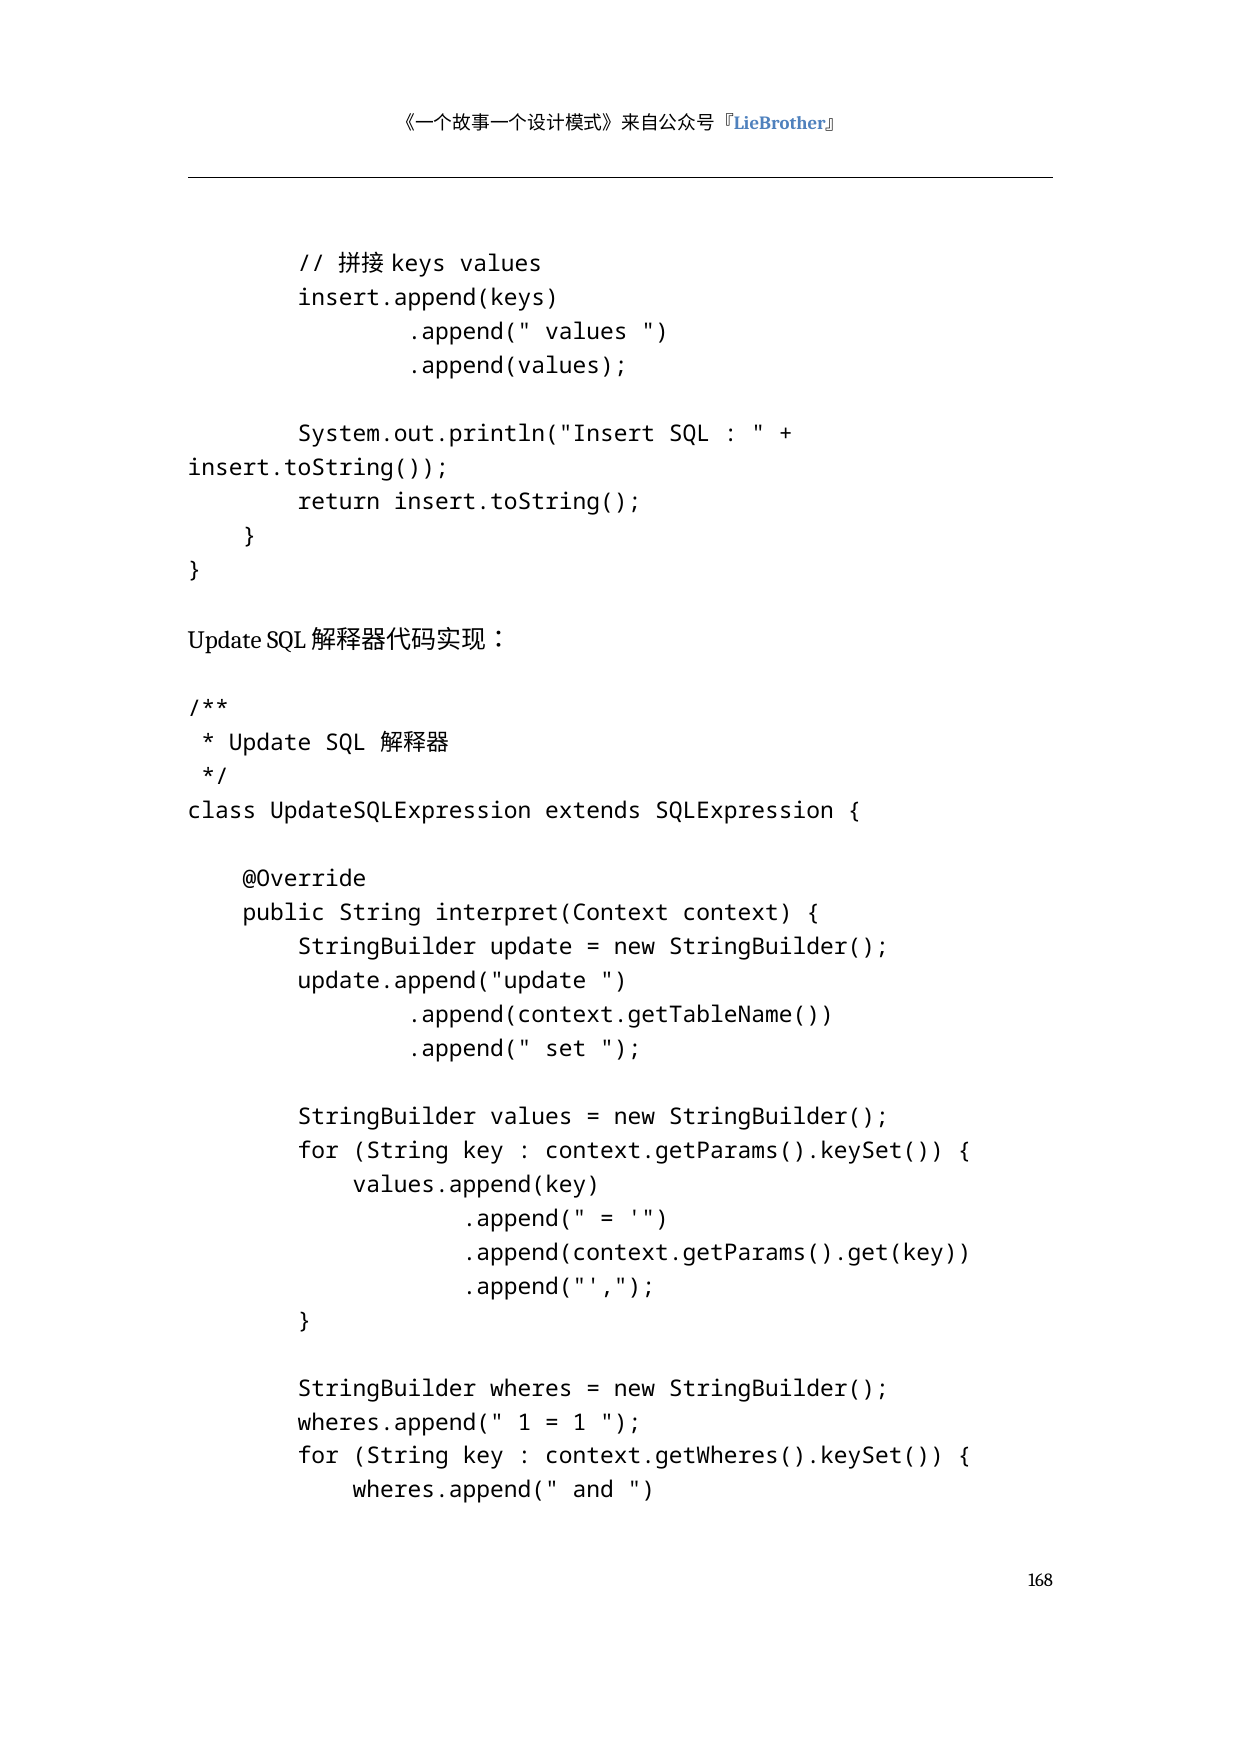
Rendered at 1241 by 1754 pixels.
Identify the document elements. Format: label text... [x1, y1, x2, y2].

text Update SQL 解释器代码实现： [187, 604, 1053, 672]
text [187, 691, 1053, 1506]
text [187, 212, 1053, 586]
